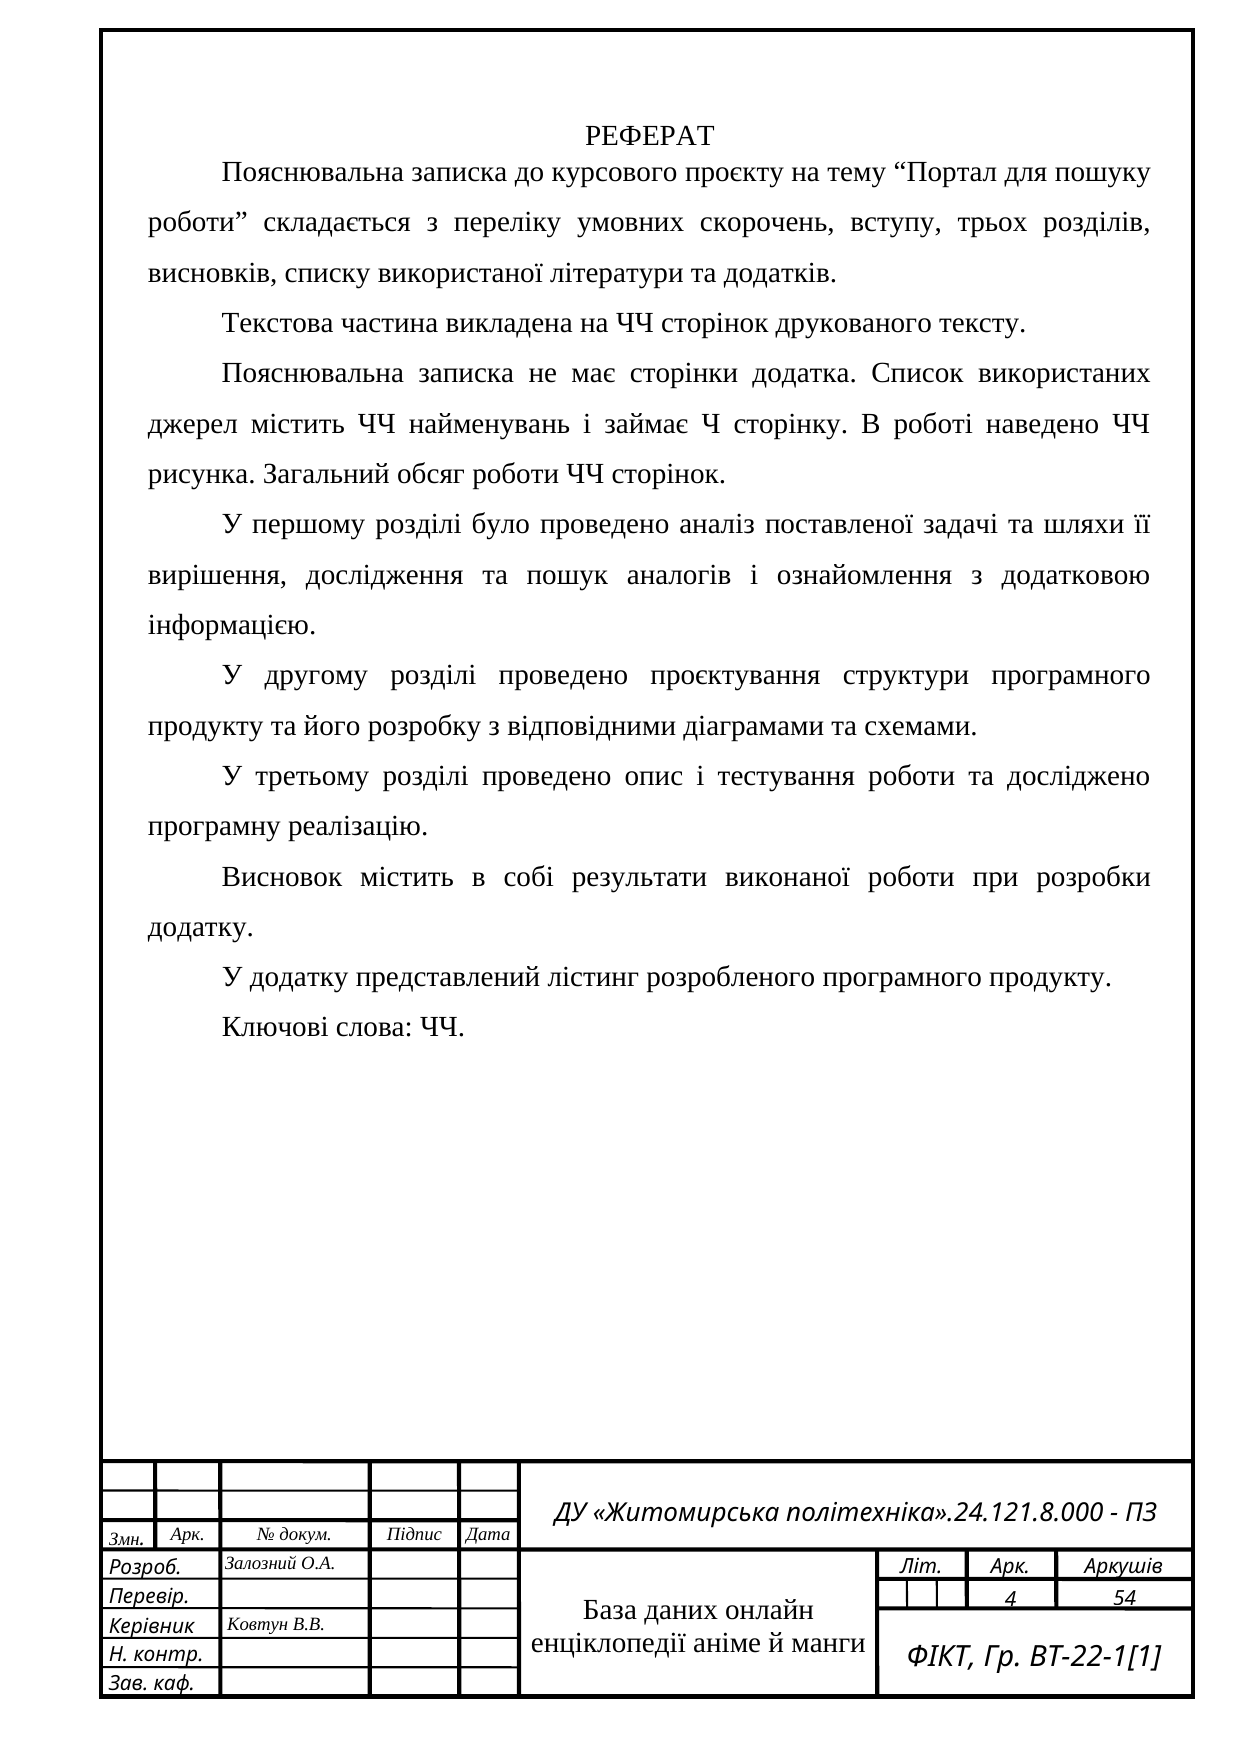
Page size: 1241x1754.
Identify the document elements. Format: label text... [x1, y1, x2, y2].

text У третьому розділі проведено опис і тестування роботи та досліджено програмну реалізацію. [148, 758, 1152, 842]
text У першому розділі було проведено аналіз поставленої задачі та шляхи її вирішення, дослідження та пошук аналогів і ознайомлення з додатковою інформацією. [148, 506, 1152, 641]
text Пояснювальна записка не має сторінки додатка. Список використаних джерел містить ЧЧ найменувань і займає Ч сторінку. В роботі наведено ЧЧ рисунка. Загальний обсяг роботи ЧЧ сторінок. [148, 356, 1152, 490]
text РЕФЕРАТ [148, 118, 1152, 152]
text Текстова частина викладена на ЧЧ сторінок друкованого тексту. [148, 305, 1152, 339]
text Висновок містить в собі результати виконаної роботи при розробки додатку. [148, 859, 1152, 942]
text Ключові слова: ЧЧ. [148, 1009, 1152, 1043]
text У другому розділі проведено проєктування структури програмного продукту та його розробку з відповідними діаграмами та схемами. [148, 657, 1152, 741]
text Пояснювальна записка до курсового проєкту на тему “Портал для пошуку роботи” складається з переліку умовних скорочень, вступу, трьох розділів, висновків, списку використаної літератури та додатків. [148, 154, 1152, 288]
text У додатку представлений лістинг розробленого програмного продукту. [148, 959, 1152, 993]
